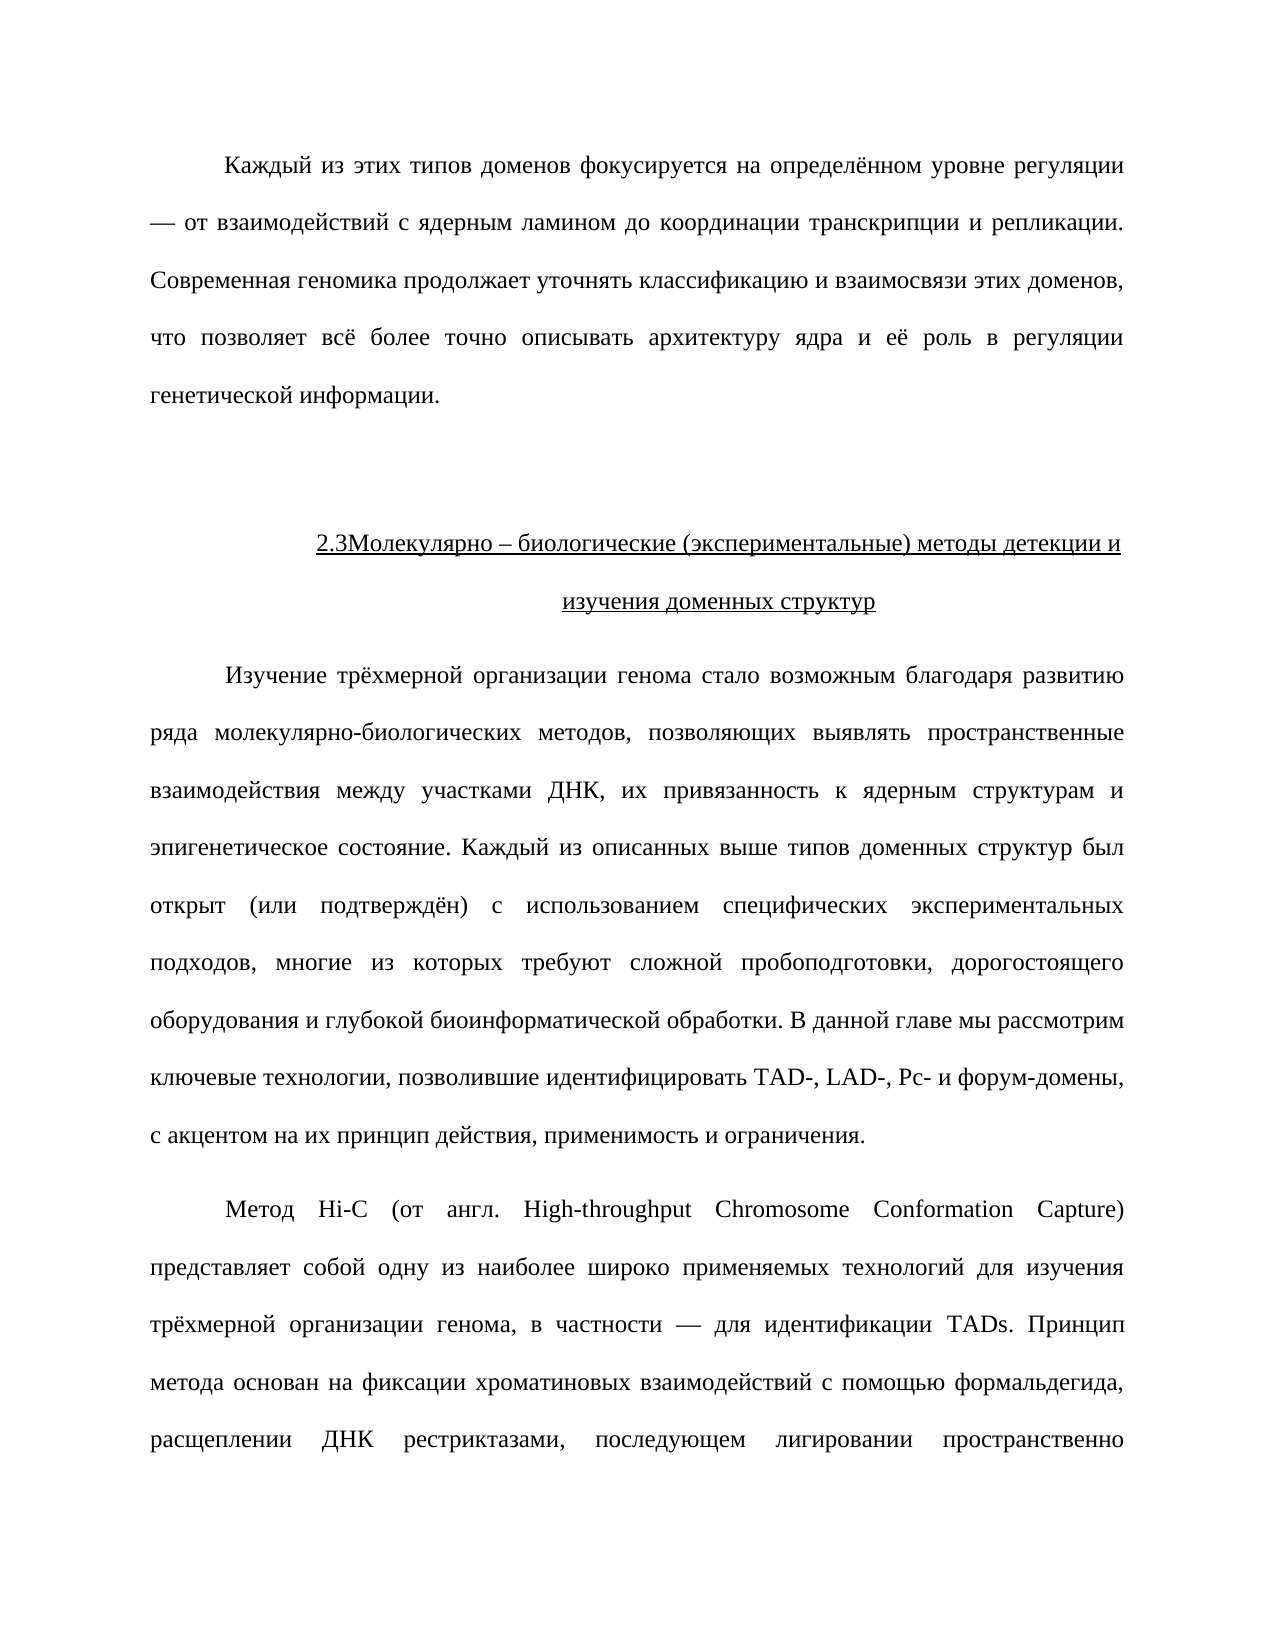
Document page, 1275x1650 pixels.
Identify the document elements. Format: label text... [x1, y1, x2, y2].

text Каждый из этих типов доменов фокусируется на определённом уровне регуляции — от взаимодействий с ядерным ламином до координации транскрипции и репликации. Современная геномика продолжает уточнять классификацию и взаимосвязи этих доменов, что позволяет всё более точно описывать архитектуру ядра и её роль в регуляции генетической информации. [150, 150, 1125, 409]
text 2.3Молекулярно – биологические (экспериментальные) методы детекции и изучения доменных структур [312, 528, 1125, 614]
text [150, 1194, 1125, 1453]
text Изучение трёхмерной организации генома стало возможным благодаря развитию ряда молекулярно-биологических методов, позволяющих выявлять пространственные взаимодействия между участками ДНК, их привязанность к ядерным структурам и эпигенетическое состояние. Каждый из описанных выше типов доменных структур был открыт (или подтверждён) с использованием специфических экспериментальных подходов, многие из которых требуют сложной пробоподготовки, дорогостоящего оборудования и глубокой биоинформатической обработки. В данной главе мы рассмотрим ключевые технологии, позволившие идентифицировать TAD-, LAD-, Pc- и форум-домены, с акцентом на их принцип действия, применимость и ограничения. [150, 660, 1125, 1149]
